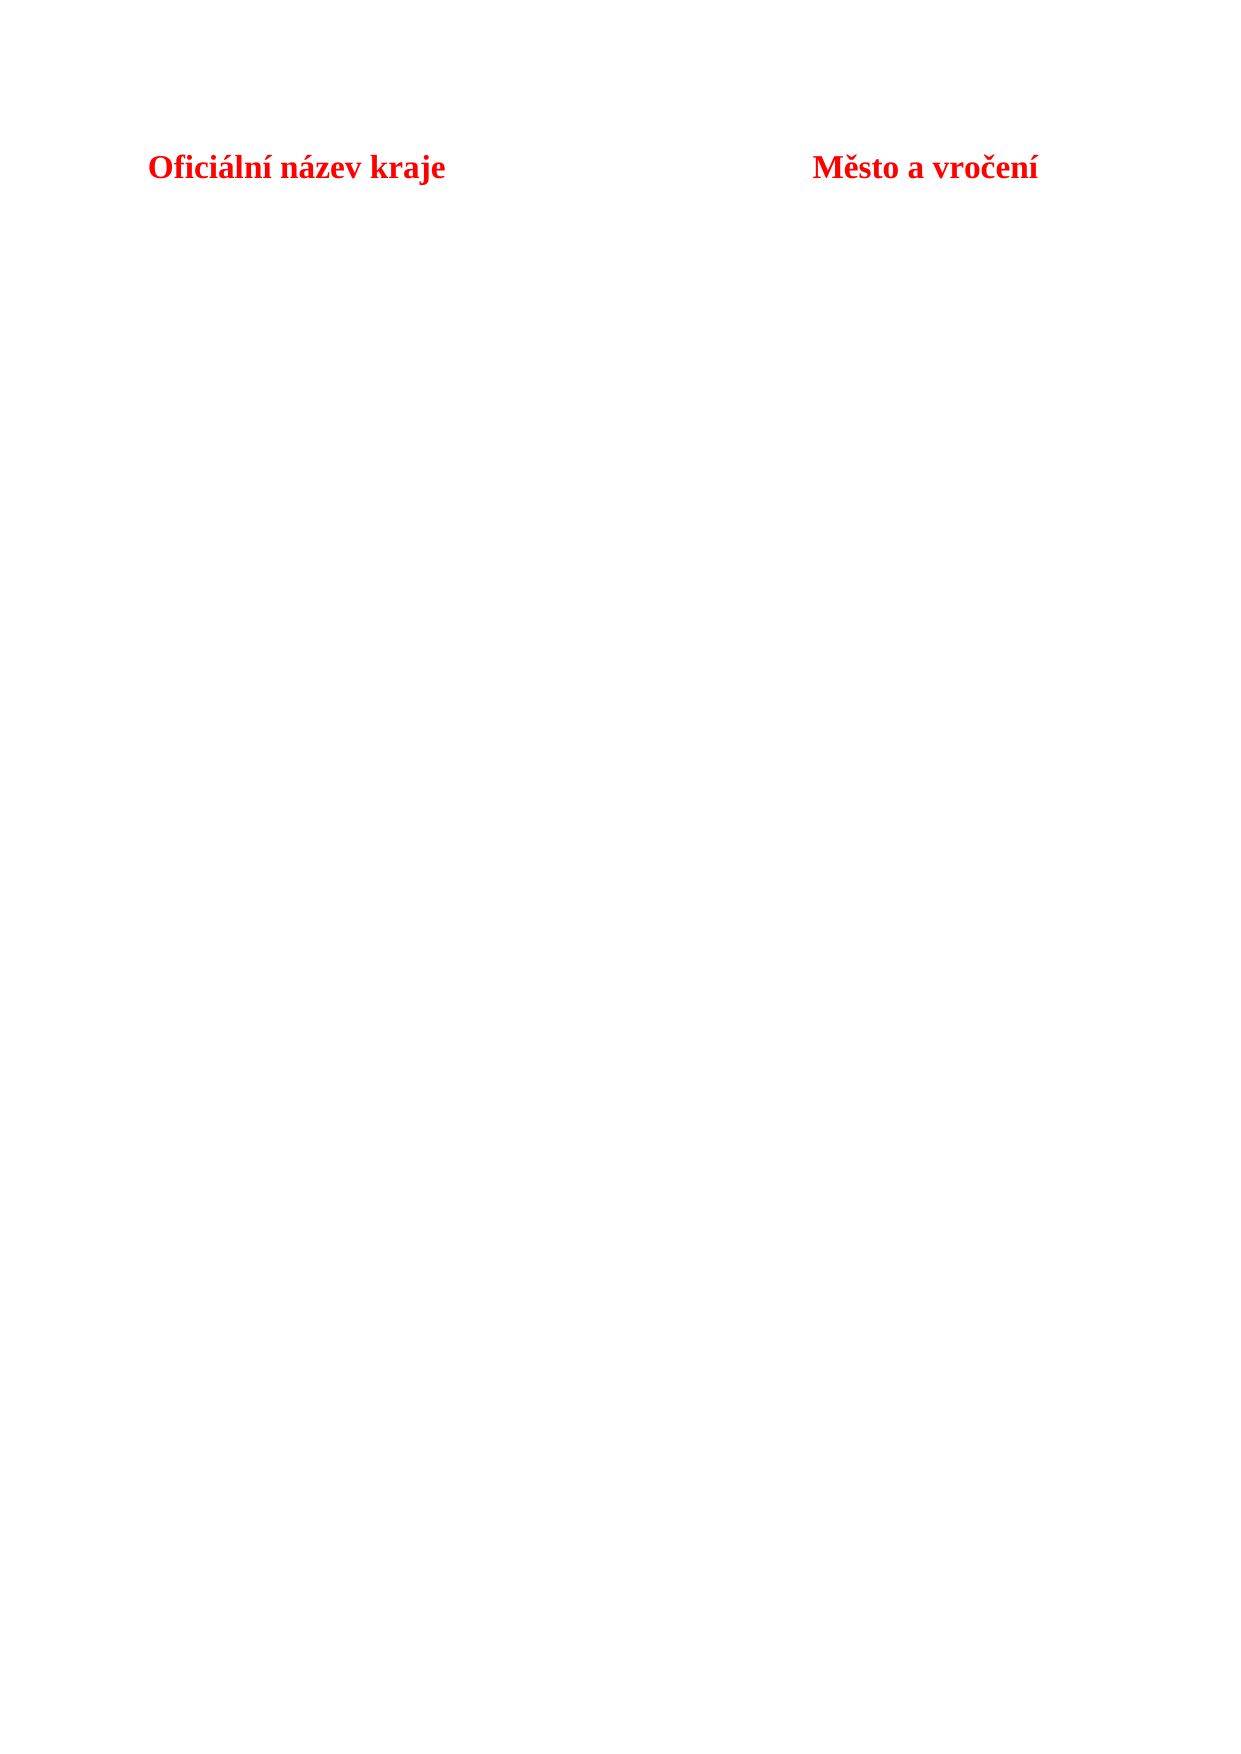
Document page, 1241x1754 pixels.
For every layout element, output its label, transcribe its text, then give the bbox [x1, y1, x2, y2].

text Oficiální název kraje Město a vročení [148, 148, 1093, 186]
